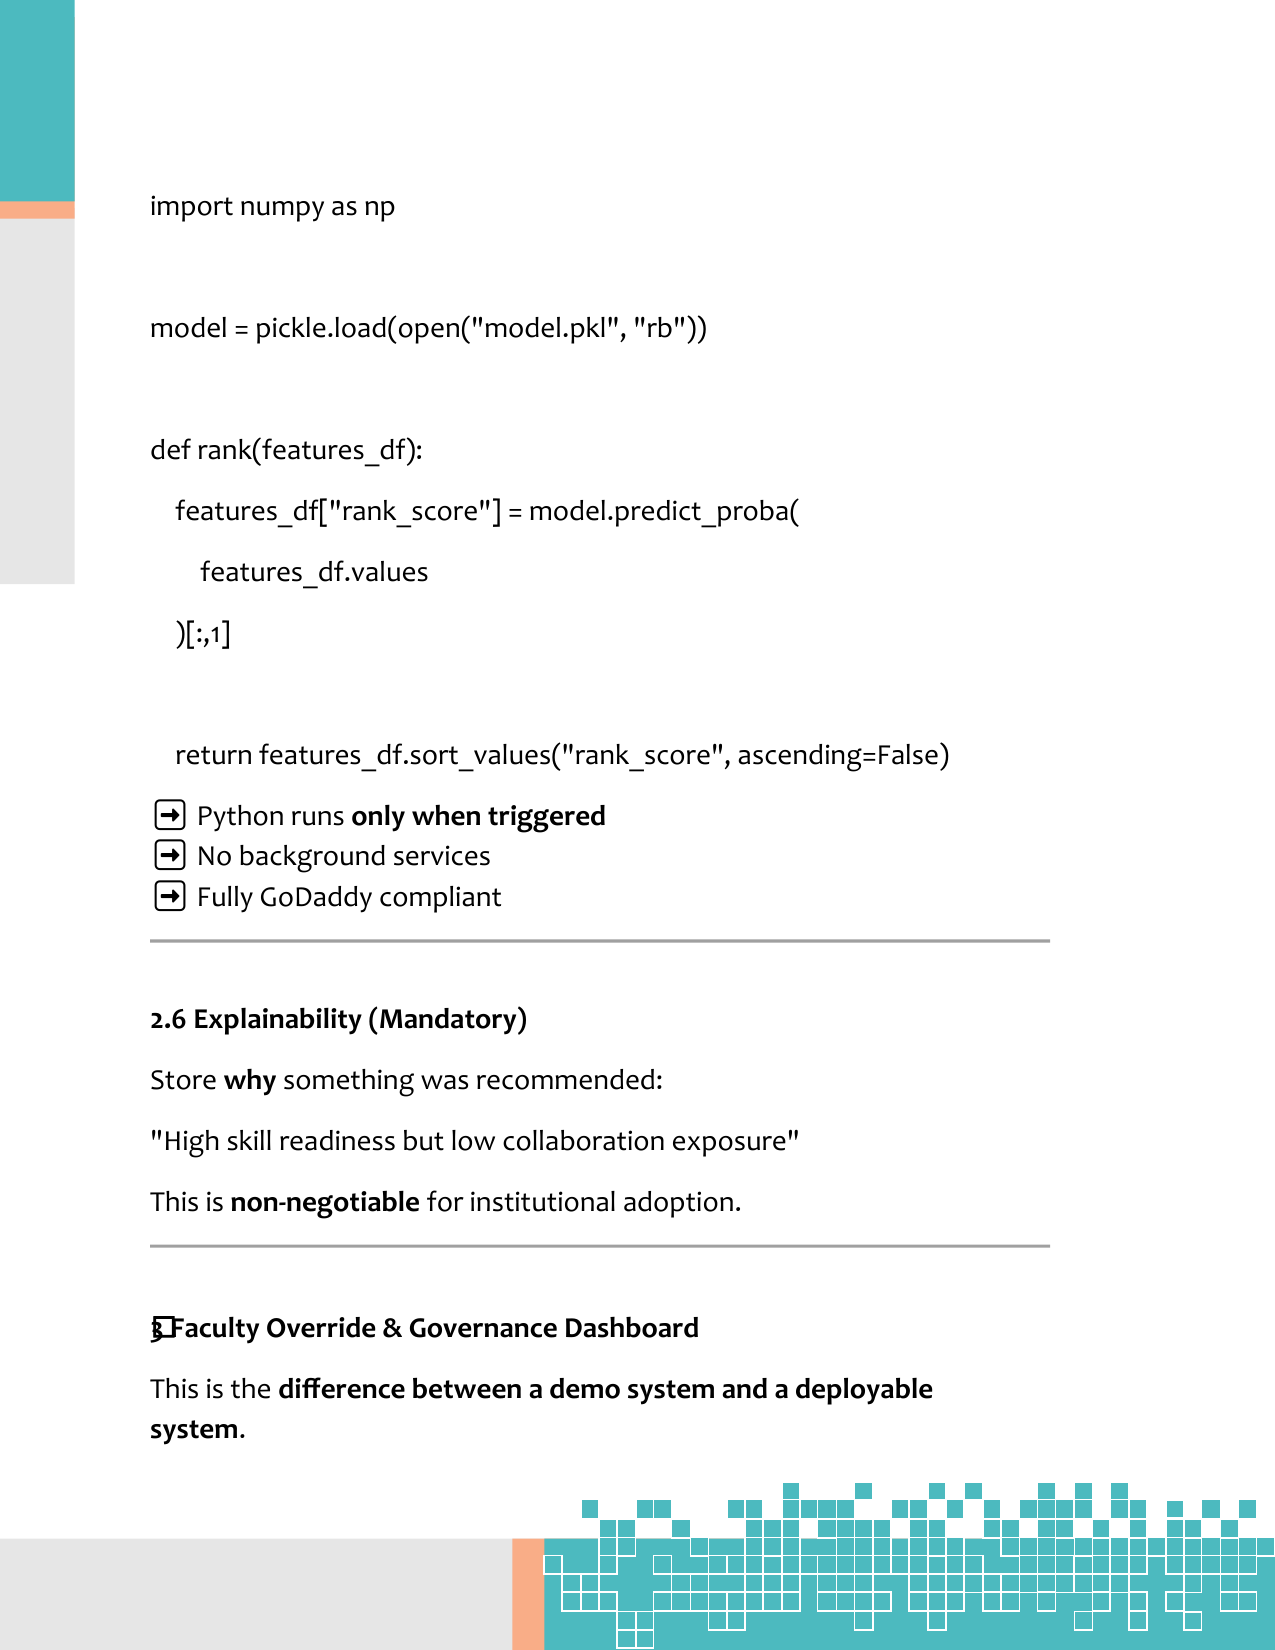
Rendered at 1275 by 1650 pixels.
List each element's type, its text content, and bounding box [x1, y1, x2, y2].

text ➡️ Python runs only when triggered ➡️ No background services ➡️ Fully GoDaddy compliant [150, 798, 975, 914]
text def rank(features_df): [150, 432, 975, 467]
text 3️⃣ Faculty Override & Governance Dashboard [150, 1306, 975, 1345]
text 2.6 Explainability (Mandatory) [150, 1000, 975, 1036]
text Store why something was recommended: [150, 1061, 975, 1097]
text This is non-negotiable for institutional adoption. [150, 1183, 975, 1219]
text features_df.values [150, 554, 975, 589]
text model = pickle.load(open("model.pkl", "rb")) [150, 309, 975, 345]
text features_df["rank_score"] = model.predict_proba( [150, 493, 975, 528]
text )[:,1] [150, 615, 975, 650]
text import numpy as np [150, 187, 975, 223]
text "High skill readiness but low collaboration exposure" [150, 1122, 975, 1158]
text This is the difference between a demo system and a deployable system. [150, 1371, 975, 1447]
text return features_df.sort_values("rank_score", ascending=False) [150, 737, 975, 772]
